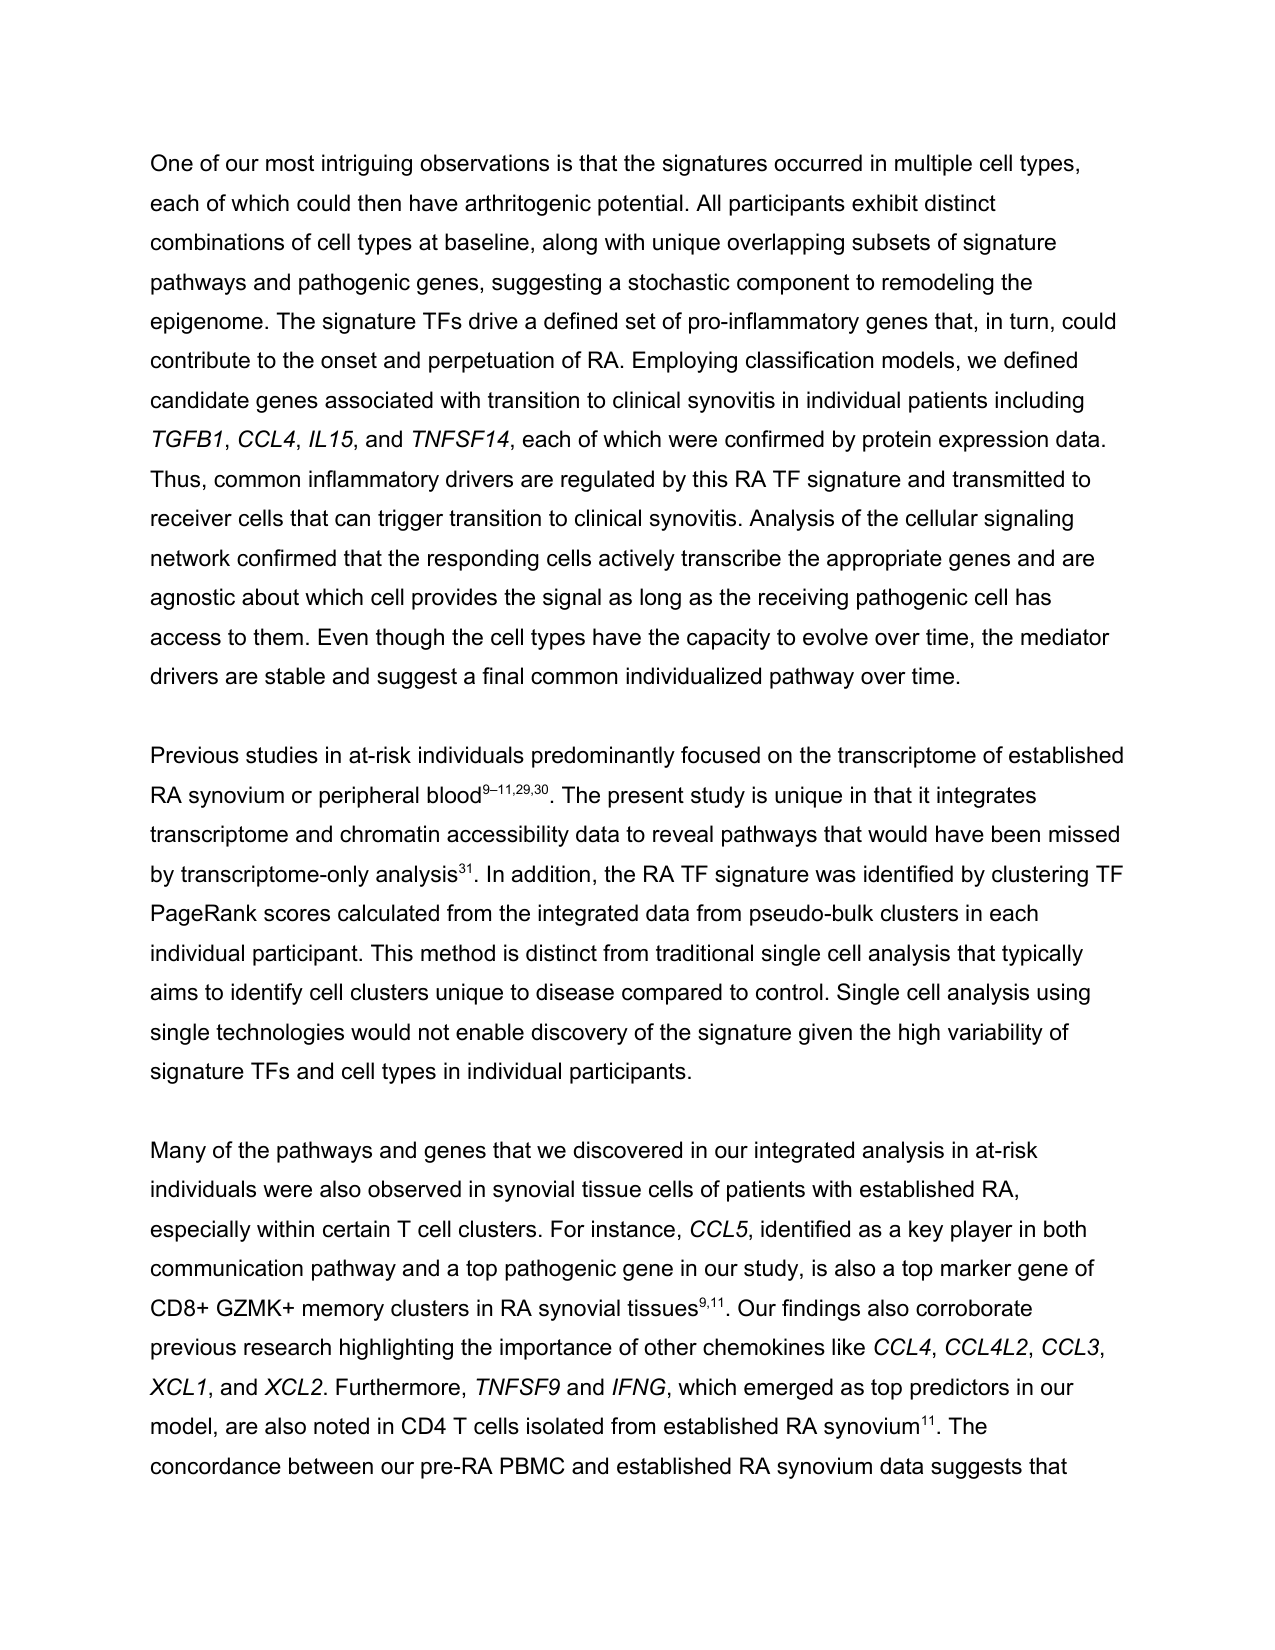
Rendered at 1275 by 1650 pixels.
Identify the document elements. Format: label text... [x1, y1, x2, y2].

text Previous studies in at-risk individuals predominantly focused on the transcriptome of established RA synovium or peripheral blood9–11,29,30. The present study is unique in that it integrates transcriptome and chromatin accessibility data to reveal pathways that would have been missed by transcriptome-only analysis31. In addition, the RA TF signature was identified by clustering TF PageRank scores calculated from the integrated data from pseudo-bulk clusters in each individual participant. This method is distinct from traditional single cell analysis that typically aims to identify cell clusters unique to disease compared to control. Single cell analysis using single technologies would not enable discovery of the signature given the high variability of signature TFs and cell types in individual participants. [150, 742, 1125, 1084]
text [150, 1137, 1125, 1479]
text One of our most intriguing observations is that the signatures occurred in multiple cell types, each of which could then have arthritogenic potential. All participants exhibit distinct combinations of cell types at baseline, along with unique overlapping subsets of signature pathways and pathogenic genes, suggesting a stochastic component to remodeling the epigenome. The signature TFs drive a defined set of pro-inflammatory genes that, in turn, could contribute to the onset and perpetuation of RA. Employing classification models, we defined candidate genes associated with transition to clinical synovitis in individual patients including TGFB1, CCL4, IL15, and TNFSF14, each of which were confirmed by protein expression data. Thus, common inflammatory drivers are regulated by this RA TF signature and transmitted to receiver cells that can trigger transition to clinical synovitis. Analysis of the cellular signaling network confirmed that the responding cells actively transcribe the appropriate genes and are agnostic about which cell provides the signal as long as the receiving pathogenic cell has access to them. Even though the cell types have the capacity to evolve over time, the mediator drivers are stable and suggest a final common individualized pathway over time. [150, 150, 1125, 689]
